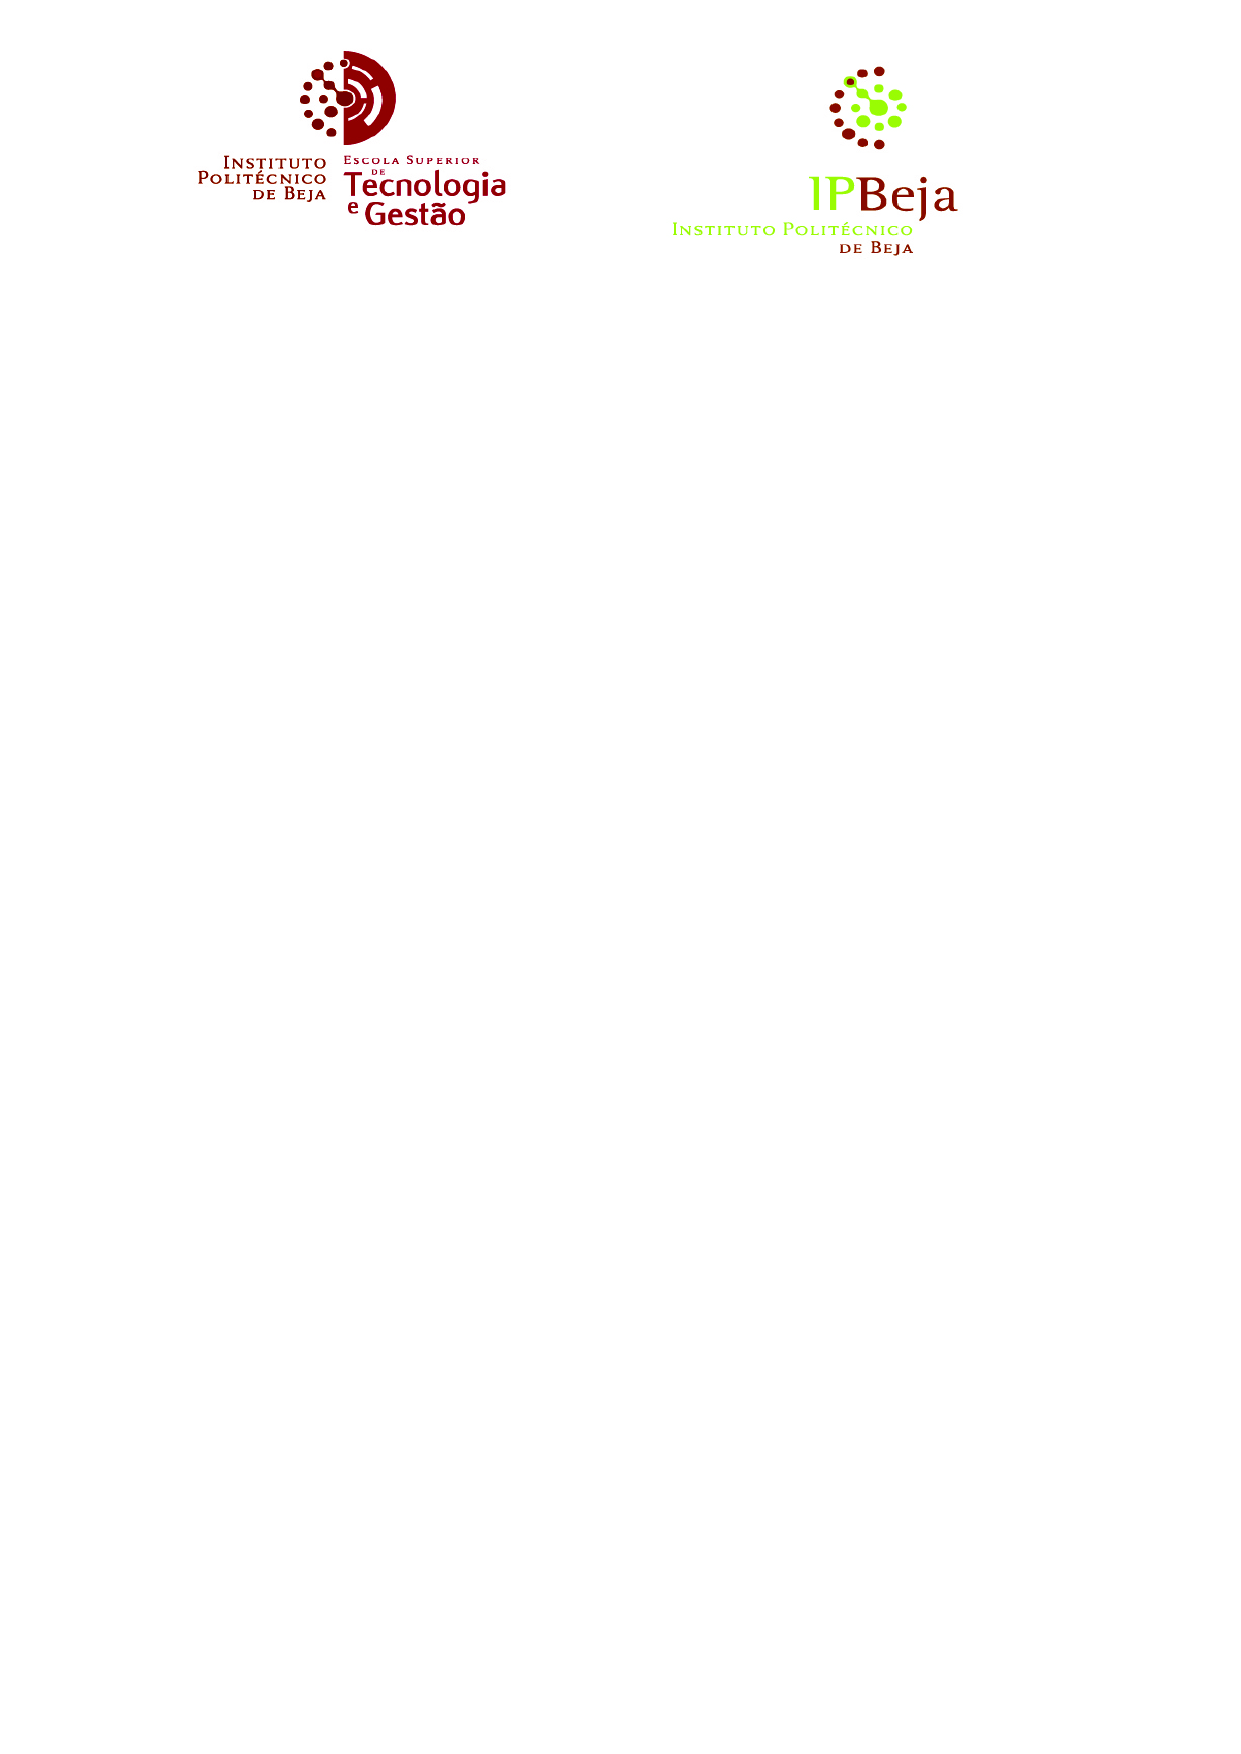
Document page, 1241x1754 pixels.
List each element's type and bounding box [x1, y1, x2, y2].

picture [638, 57, 998, 267]
picture [177, 26, 533, 242]
